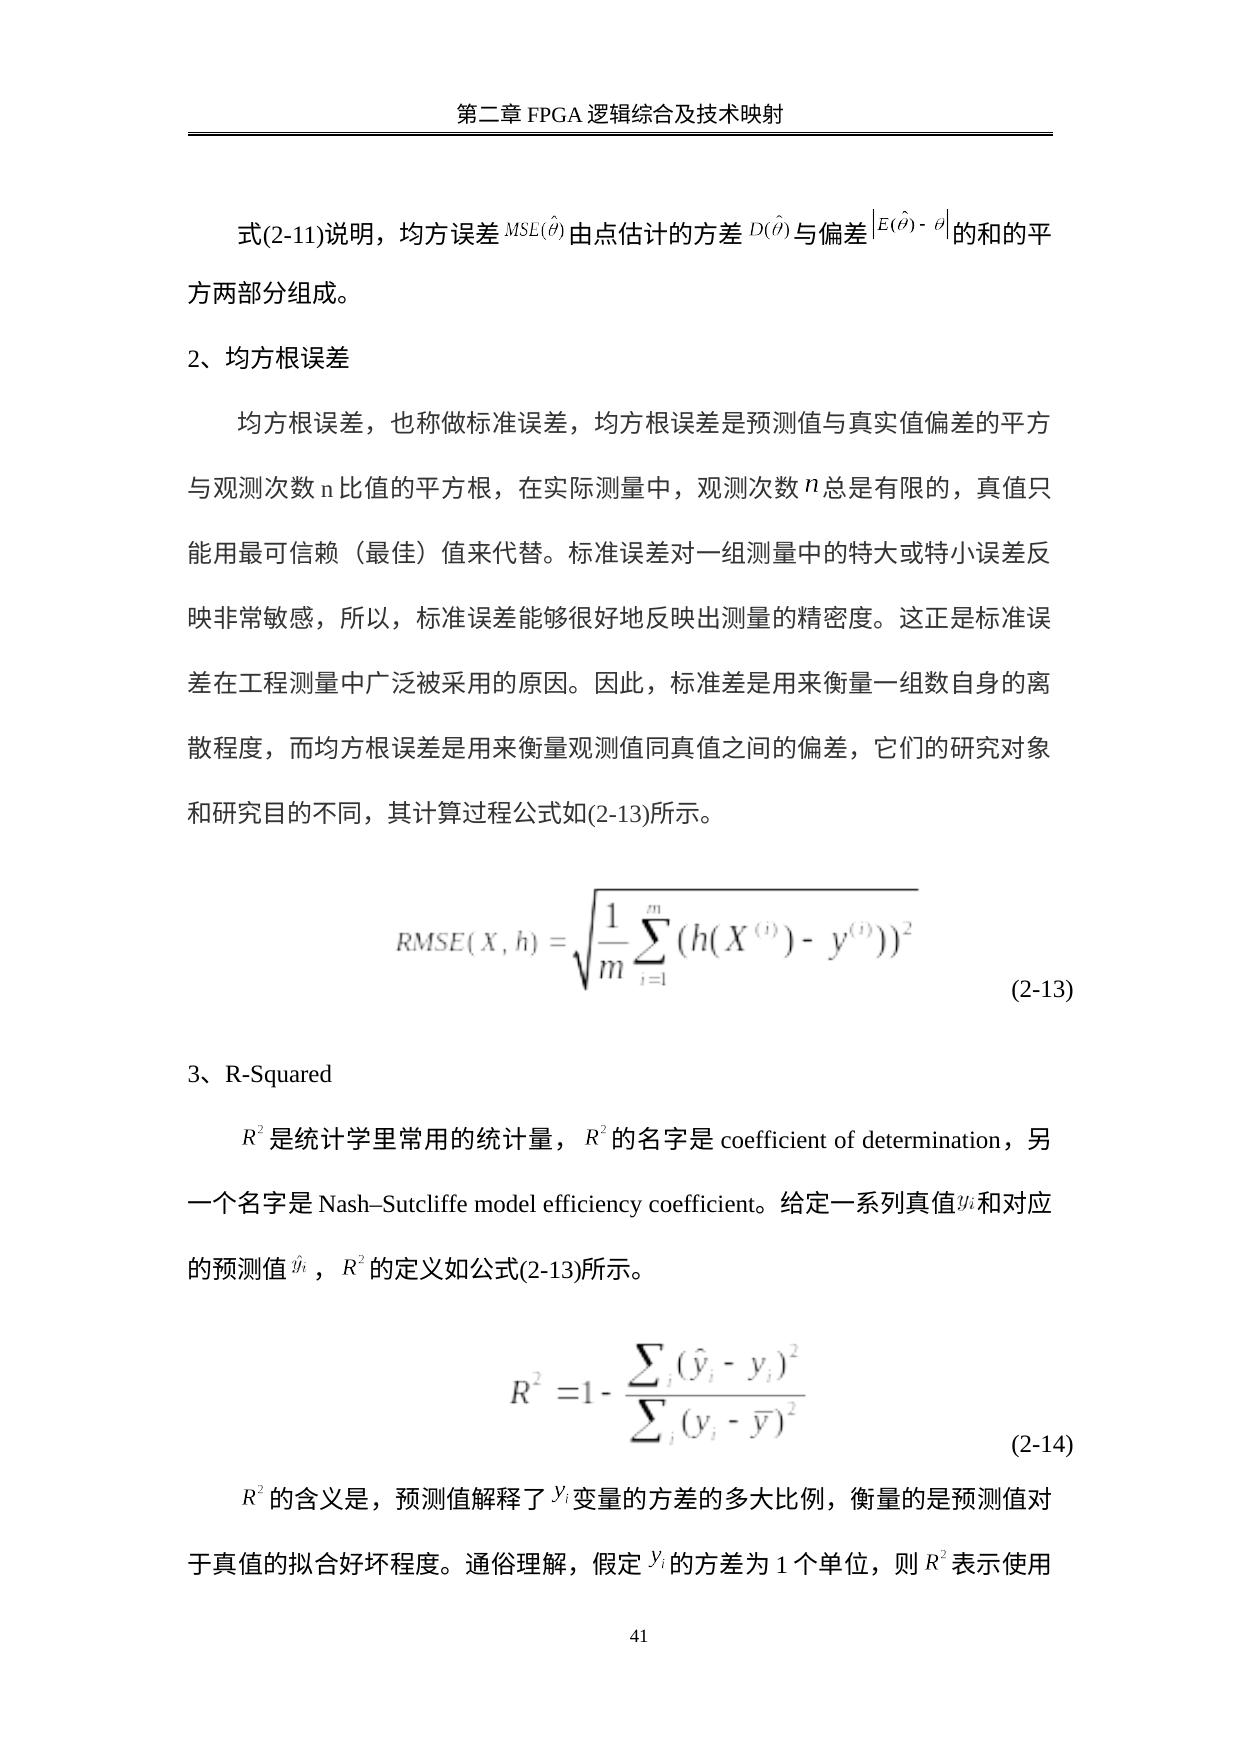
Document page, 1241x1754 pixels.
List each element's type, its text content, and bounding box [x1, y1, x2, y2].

text (2-14) [187, 1332, 1053, 1462]
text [187, 1462, 1053, 1592]
picture [287, 1251, 313, 1279]
text (2-13) [187, 877, 1053, 1007]
text 均方根误差，也称做标准误差，均方根误差是预测值与真实值偏差的平方与观测次数n比值的平方根，在实际测量中，观测次数总是有限的，真值只能用最可信赖（最佳）值来代替。标准误差对一组测量中的特大或特小误差反映非常敏感，所以，标准误差能够很好地反映出测量的精密度。这正是标准误差在工程测量中广泛被采用的原因。因此，标准差是用来衡量一组数自身的离散程度，而均方根误差是用来衡量观测值同真值之间的偏差，它们的研究对象和研究目的不同，其计算过程公式如(2-13)所示。 [187, 389, 1053, 844]
text 是统计学里常用的统计量，的名字是coefficient of determination，另一个名字是Nash–Sutcliffe model efficiency coefficient。给定一系列真值和对应的预测值，的定义如公式(2-13)所示。 [187, 1104, 1053, 1299]
picture [956, 1193, 978, 1213]
text 式(2-11)说明，均方误差由点估计的方差与偏差的和的平方两部分组成。 [187, 194, 1053, 324]
text 3、R-Squared [187, 1039, 1053, 1104]
list 均方根误差 [187, 324, 1053, 389]
